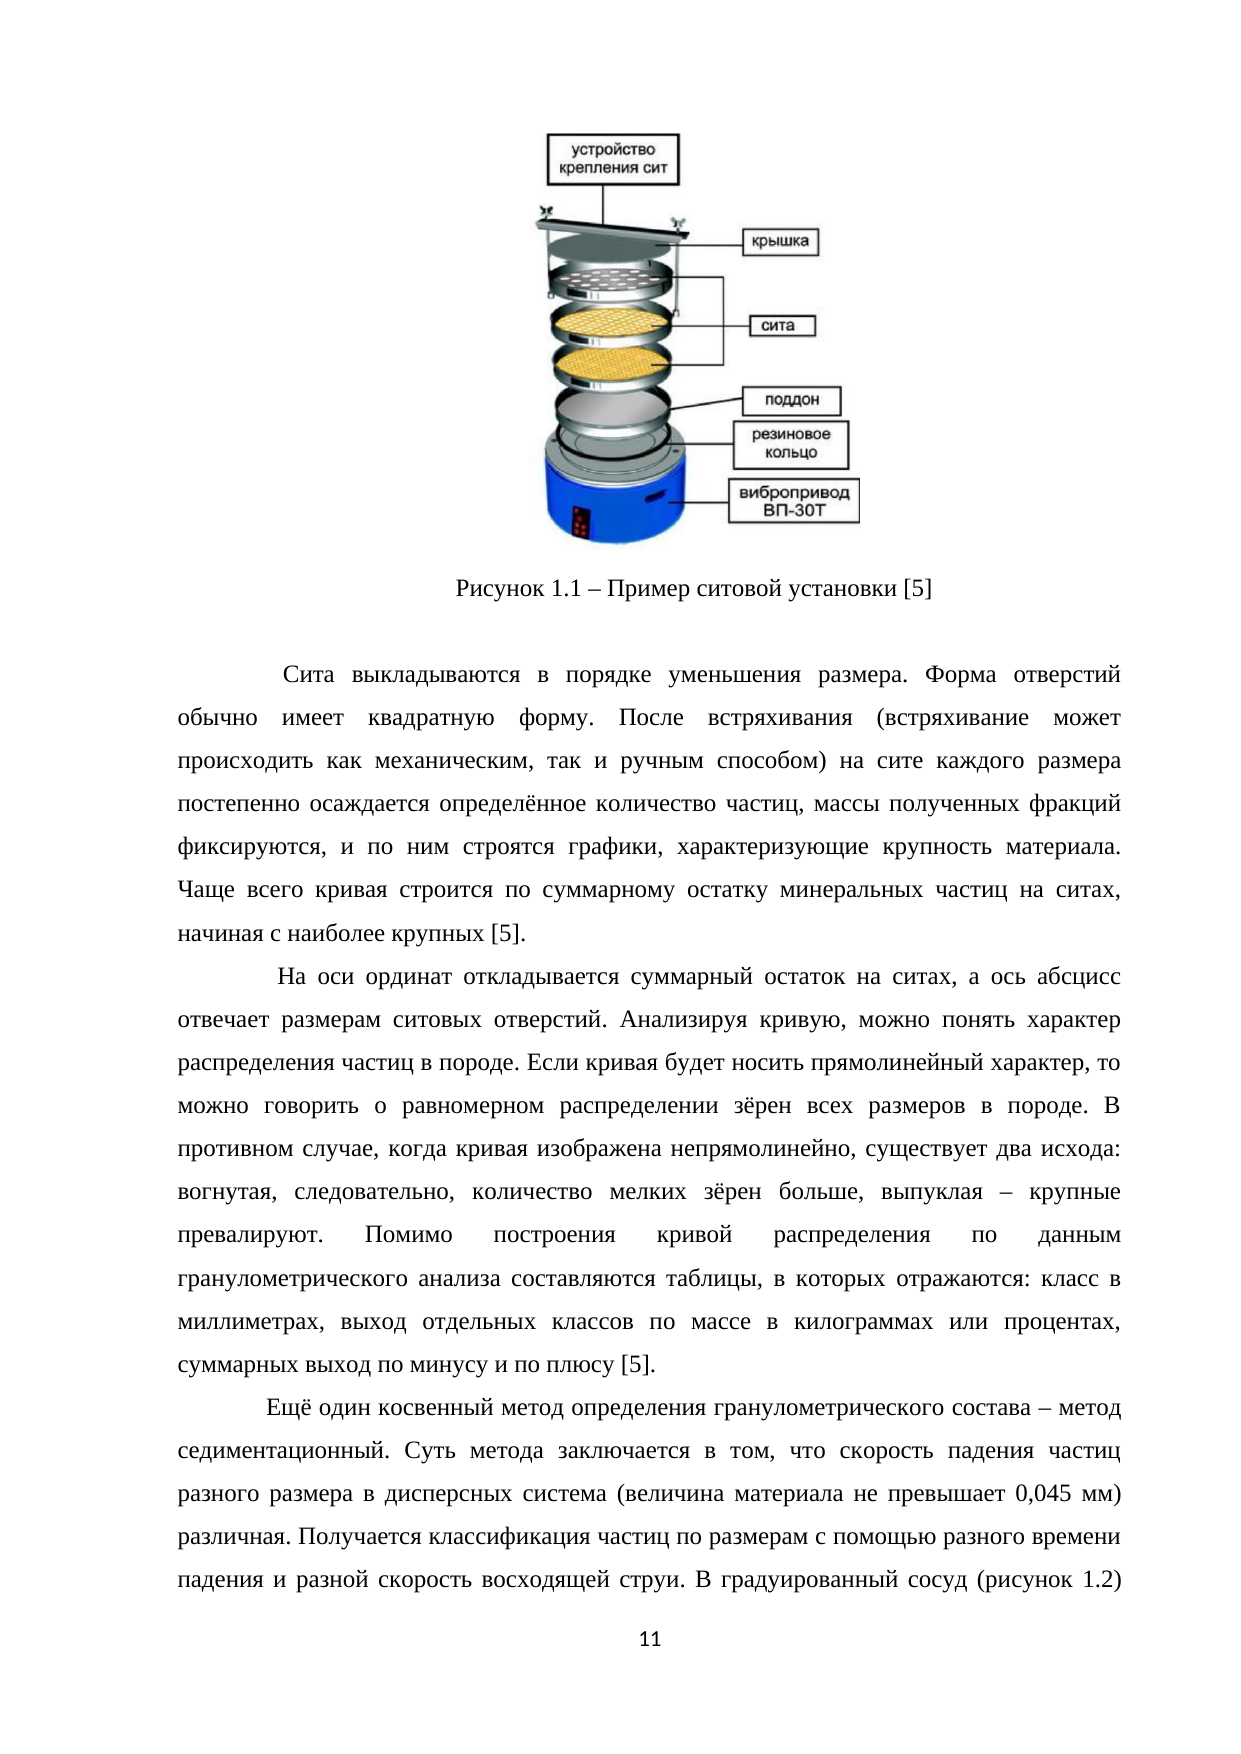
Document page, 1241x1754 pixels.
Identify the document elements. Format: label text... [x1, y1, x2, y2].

list На оси ординат откладывается суммарный остаток на ситах, а ось абсцисс отвечает размерам ситовых отверстий. Анализируя кривую, можно понять характер распределения частиц в породе. Если кривая будет носить прямолинейный характер, то можно говорить о равномерном распределении зёрен всех размеров в породе. В противном случае, когда кривая изображена непрямолинейно, существует два исхода: вогнутая, следовательно, количество мелких зёрен больше, выпуклая – крупные превалируют. Помимо построения кривой распределения по данным гранулометрического анализа составляются таблицы, в которых отражаются: класс в миллиметрах, выход отдельных классов по массе в килограммах или процентах, суммарных выход по минусу и по плюсу [5]. [177, 961, 1122, 1378]
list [177, 1392, 1122, 1593]
list Сита выкладываются в порядке уменьшения размера. Форма отверстий обычно имеет квадратную форму. После встряхивания (встряхивание может происходить как механическим, так и ручным способом) на сите каждого размера постепенно осаждается определённое количество частиц, массы полученных фракций фиксируются, и по ним строятся графики, характеризующие крупность материала. Чаще всего кривая строится по суммарному остатку минеральных частиц на ситах, начиная с наиболее крупных [5]. [177, 659, 1122, 946]
picture [466, 118, 922, 559]
list Рисунок 1.1 – Пример ситовой установки [5] [177, 573, 1122, 601]
